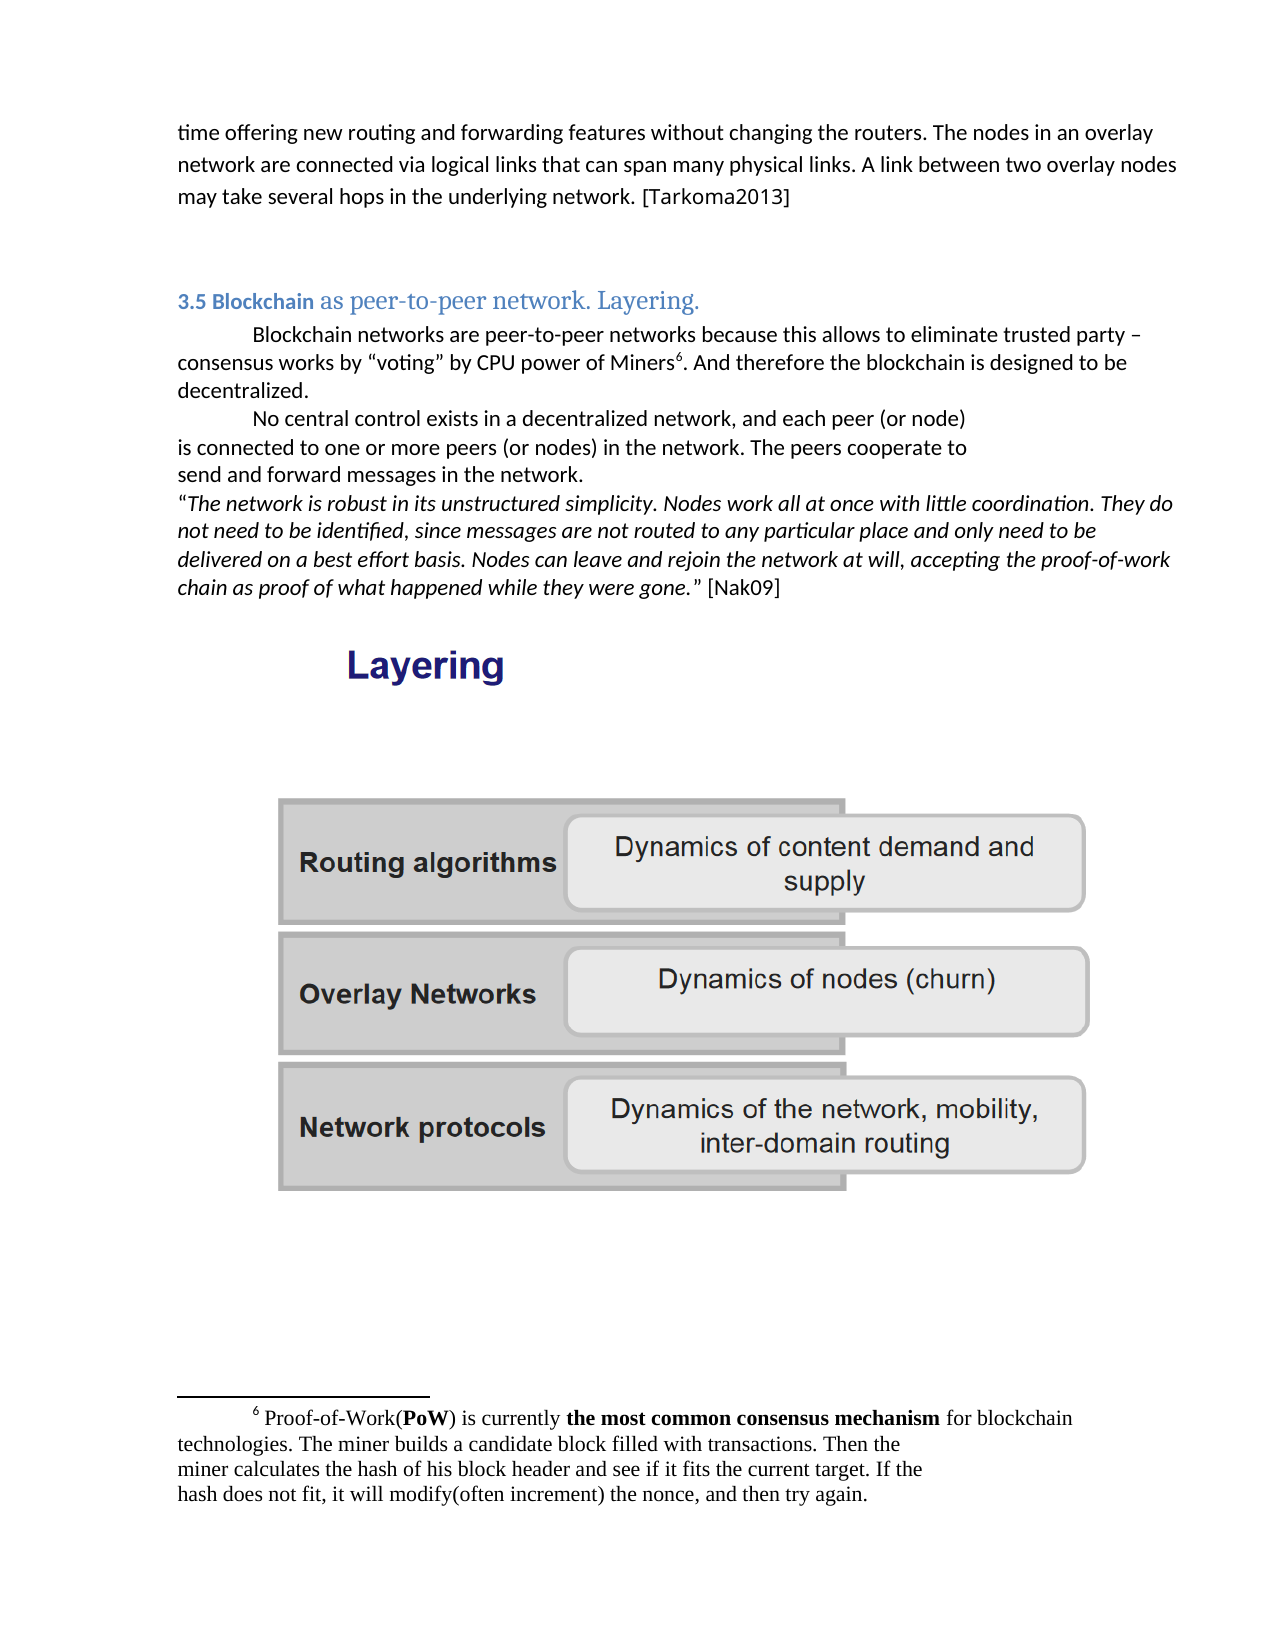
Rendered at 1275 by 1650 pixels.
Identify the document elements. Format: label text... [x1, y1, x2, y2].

text send and forward messages in the network. [177, 461, 1186, 489]
subtitle 3.5 Blockchain as peer-to-peer network. Layering. [177, 285, 1186, 316]
text “The network is robust in its unstructured simplicity. Nodes work all at once with little coordination. They do not need to be identified, since messages are not routed to any particular place and only need to be delivered on a best effort basis. Nodes can leave and rejoin the network at will, accepting the proof-of-work chain as proof of what happened while they were gone.” [Nak09] [177, 489, 1186, 601]
text Blockchain networks are peer-to-peer networks because this allows to eliminate trusted party – consensus works by “voting” by CPU power of Miners. And therefore the blockchain is designed to be decentralized. [177, 321, 1186, 404]
text No central control exists in a decentralized network, and each peer (or node) [177, 404, 1186, 433]
text is connected to one or more peers (or nodes) in the network. The peers cooperate to [177, 433, 1186, 461]
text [177, 118, 1186, 211]
picture [231, 628, 1132, 1266]
